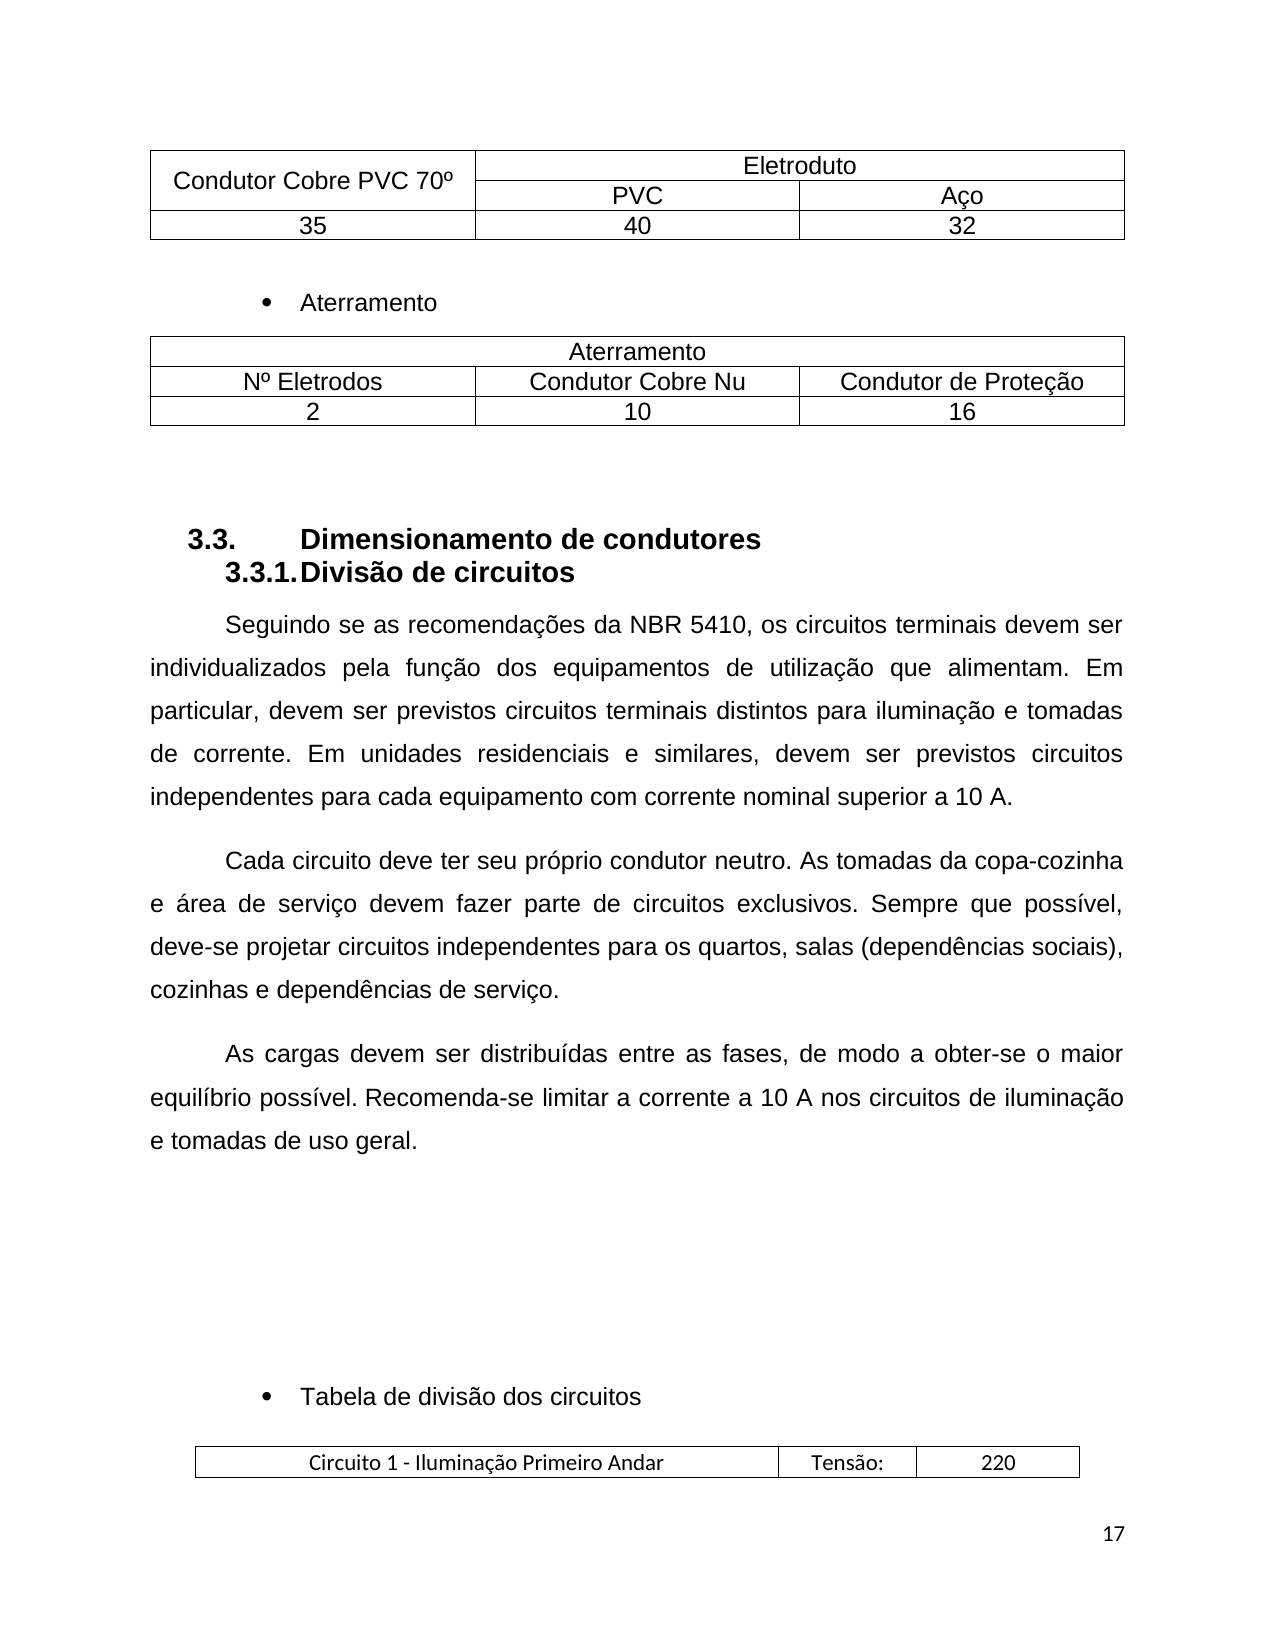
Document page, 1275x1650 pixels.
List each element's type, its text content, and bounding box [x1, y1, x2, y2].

table_header Eletroduto [476, 151, 1124, 180]
text Cada circuito deve ter seu próprio condutor neutro. As tomadas da copa-cozinha e área de serviço devem fazer parte de circuitos exclusivos. Sempre que possível, deve-se projetar circuitos independentes para os quartos, salas (dependências sociais), cozinhas e dependências de serviço. [150, 846, 1125, 1004]
table_cell 10 [476, 397, 799, 425]
list Aterramento [262, 288, 1125, 317]
table_cell Condutor Cobre Nu [476, 367, 799, 396]
table_cell 32 [800, 211, 1124, 239]
table_cell 2 [151, 397, 475, 425]
list Tabela de divisão dos circuitos [262, 1382, 1125, 1411]
text Seguindo se as recomendações da NBR 5410, os circuitos terminais devem ser individualizados pela função dos equipamentos de utilização que alimentam. Em particular, devem ser previstos circuitos terminais distintos para iluminação e tomadas de corrente. Em unidades residenciais e similares, devem ser previstos circuitos independentes para cada equipamento com corrente nominal superior a 10 A. [150, 610, 1125, 811]
table_cell Aço [800, 181, 1124, 209]
table_cell PVC [476, 181, 799, 209]
table_header Circuito 1 - Iluminação Primeiro Andar [196, 1447, 778, 1477]
list Dimensionamento de condutores [187, 522, 1125, 555]
table_header Aterramento [151, 337, 1124, 366]
table_cell Nº Eletrodos [151, 367, 475, 396]
table_header Tensão: [779, 1447, 916, 1477]
table_header Condutor Cobre PVC 70º [151, 151, 475, 209]
list Divisão de circuitos [225, 555, 1125, 589]
table_cell 16 [800, 397, 1124, 425]
table_header 220 [917, 1447, 1079, 1477]
table_cell Condutor de Proteção [800, 367, 1124, 396]
table_cell 35 [151, 211, 475, 239]
table_cell 40 [476, 211, 799, 239]
text As cargas devem ser distribuídas entre as fases, de modo a obter-se o maior equilíbrio possível. Recomenda-se limitar a corrente a 10 A nos circuitos de iluminação e tomadas de uso geral. [150, 1039, 1125, 1155]
